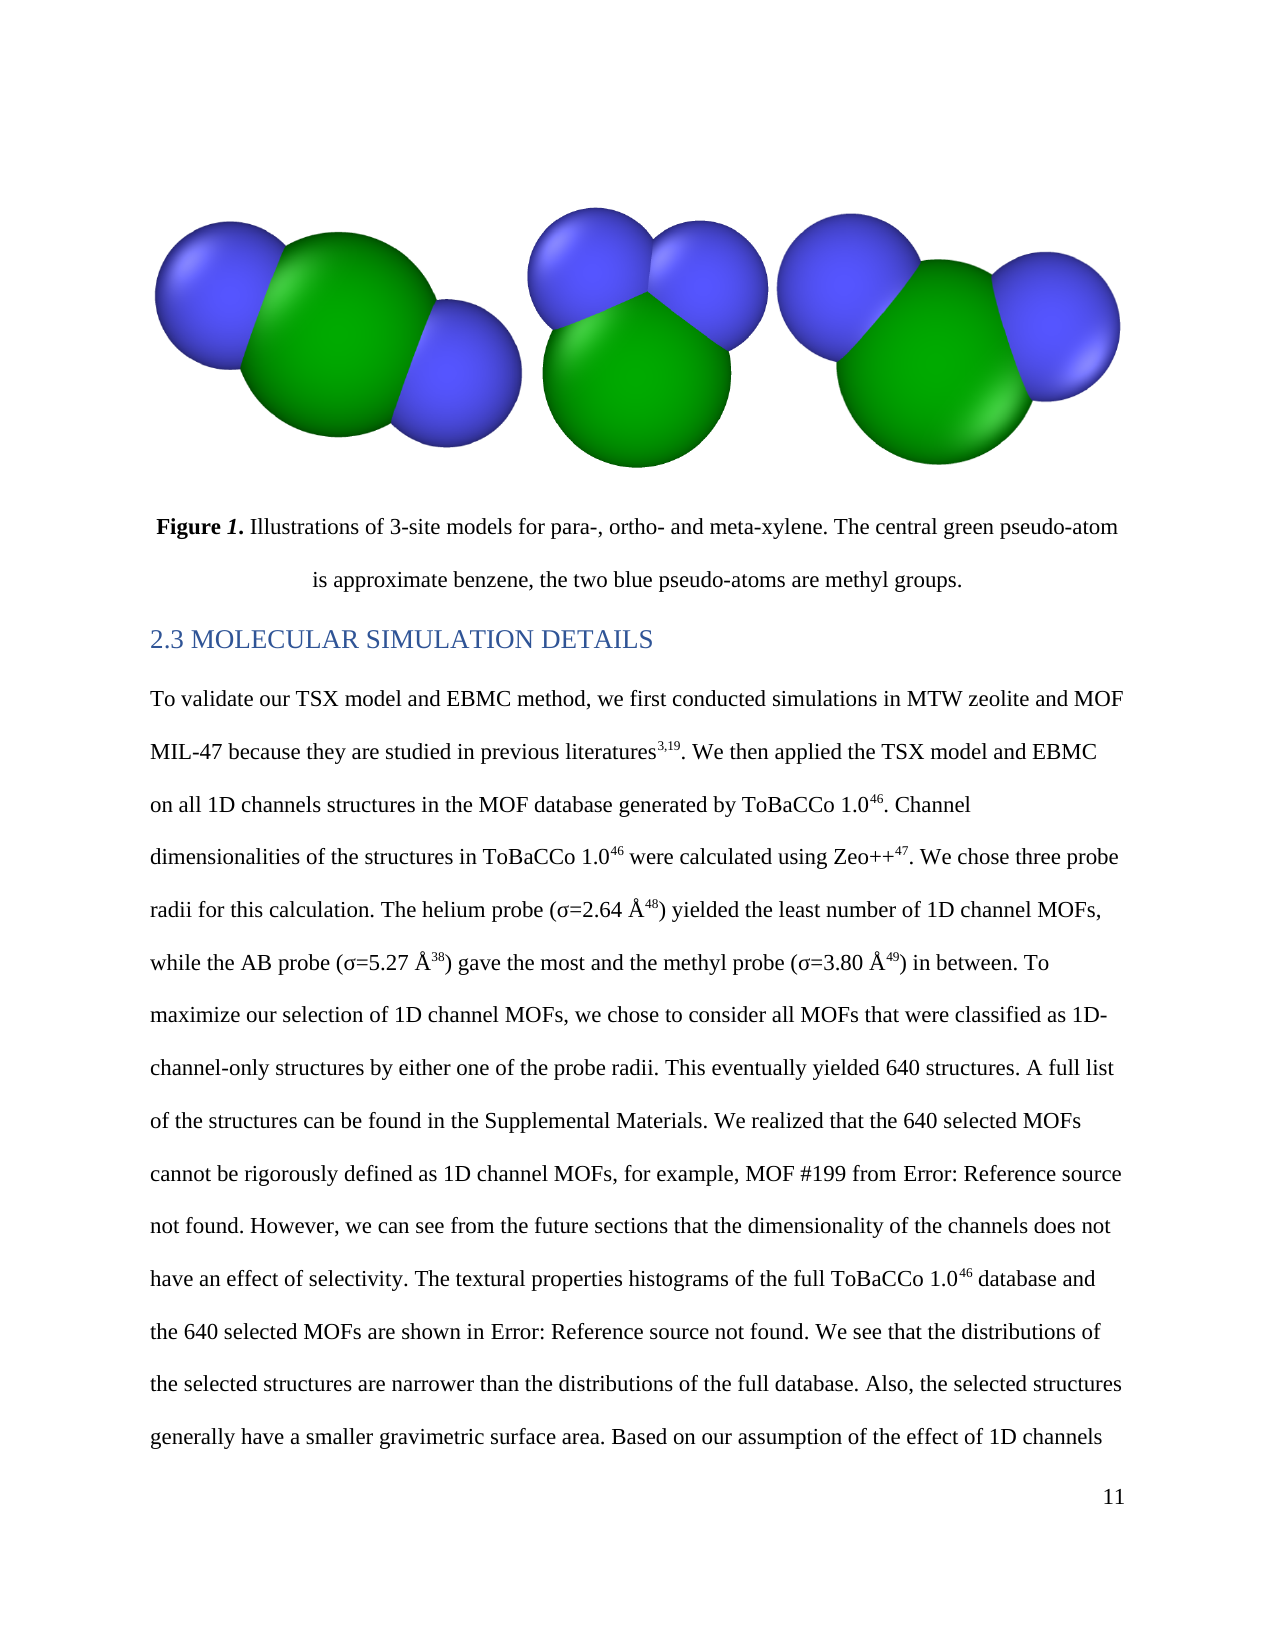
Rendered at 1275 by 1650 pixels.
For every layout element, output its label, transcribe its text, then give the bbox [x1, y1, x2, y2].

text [150, 685, 1125, 1449]
text Figure 1. Illustrations of 3-site models for para-, ortho- and meta-xylene. The central green pseudo-atom is approximate benzene, the two blue pseudo-atoms are methyl groups. [150, 513, 1125, 592]
picture [150, 206, 1125, 469]
subtitle 2.3 MOLECULAR SIMULATION DETAILS [150, 623, 1125, 654]
